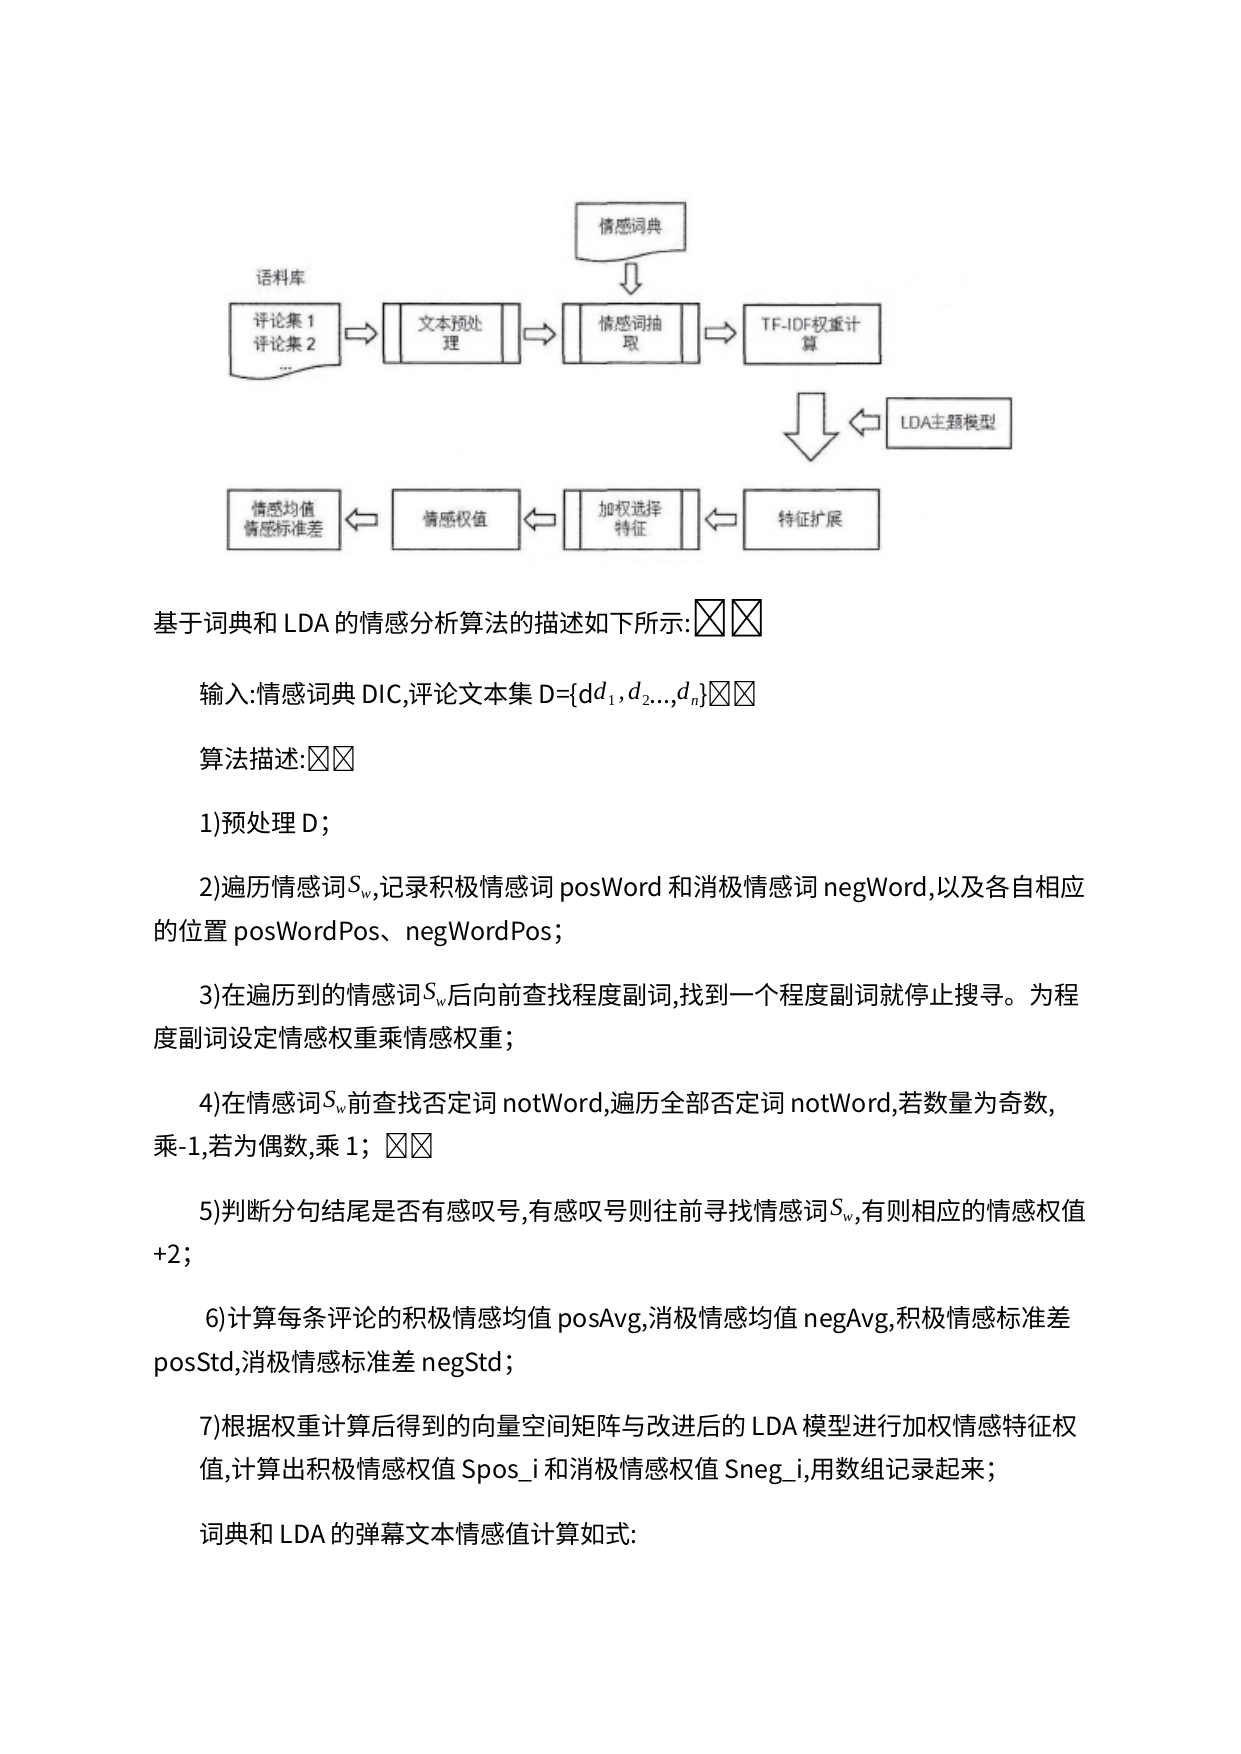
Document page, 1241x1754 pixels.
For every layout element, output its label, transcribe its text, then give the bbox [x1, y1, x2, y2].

text 输入:情感词典DIC,评论文本集D={d...,} [153, 675, 1087, 711]
text 6)计算每条评论的积极情感均值posAvg,消极情感均值negAvg,积极情感标准差posStd,消极情感标准差negStd； [153, 1299, 1087, 1378]
text 1)预处理D； [153, 803, 1087, 840]
text 4)在情感词前查找否定词notWord,遍历全部否定词notWord,若数量为奇数,乘-1,若为偶数,乘1； [153, 1083, 1087, 1163]
text 2)遍历情感词,记录积极情感词posWord和消极情感词negWord,以及各自相应的位置posWordPos、negWordPos； [153, 868, 1087, 947]
text 词典和LDA的弹幕文本情感值计算如式: [153, 1514, 1087, 1550]
text 3)在遍历到的情感词后向前查找程度副词,找到一个程度副词就停止搜寻。为程度副词设定情感权重乘情感权重； [153, 976, 1087, 1055]
text 7)根据权重计算后得到的向量空间矩阵与改进后的LDA模型进行加权情感特征权值,计算出积极情感权值Spos_i和消极情感权值Sneg_i,用数组记录起来； [199, 1406, 1087, 1486]
text 算法描述: [153, 739, 1087, 776]
text 基于词典和LDA的情感分析算法的描述如下所示: [153, 589, 1087, 643]
picture [224, 177, 1017, 563]
text 5)判断分句结尾是否有感叹号,有感叹号则往前寻找情感词,有则相应的情感权值+2； [153, 1191, 1087, 1271]
